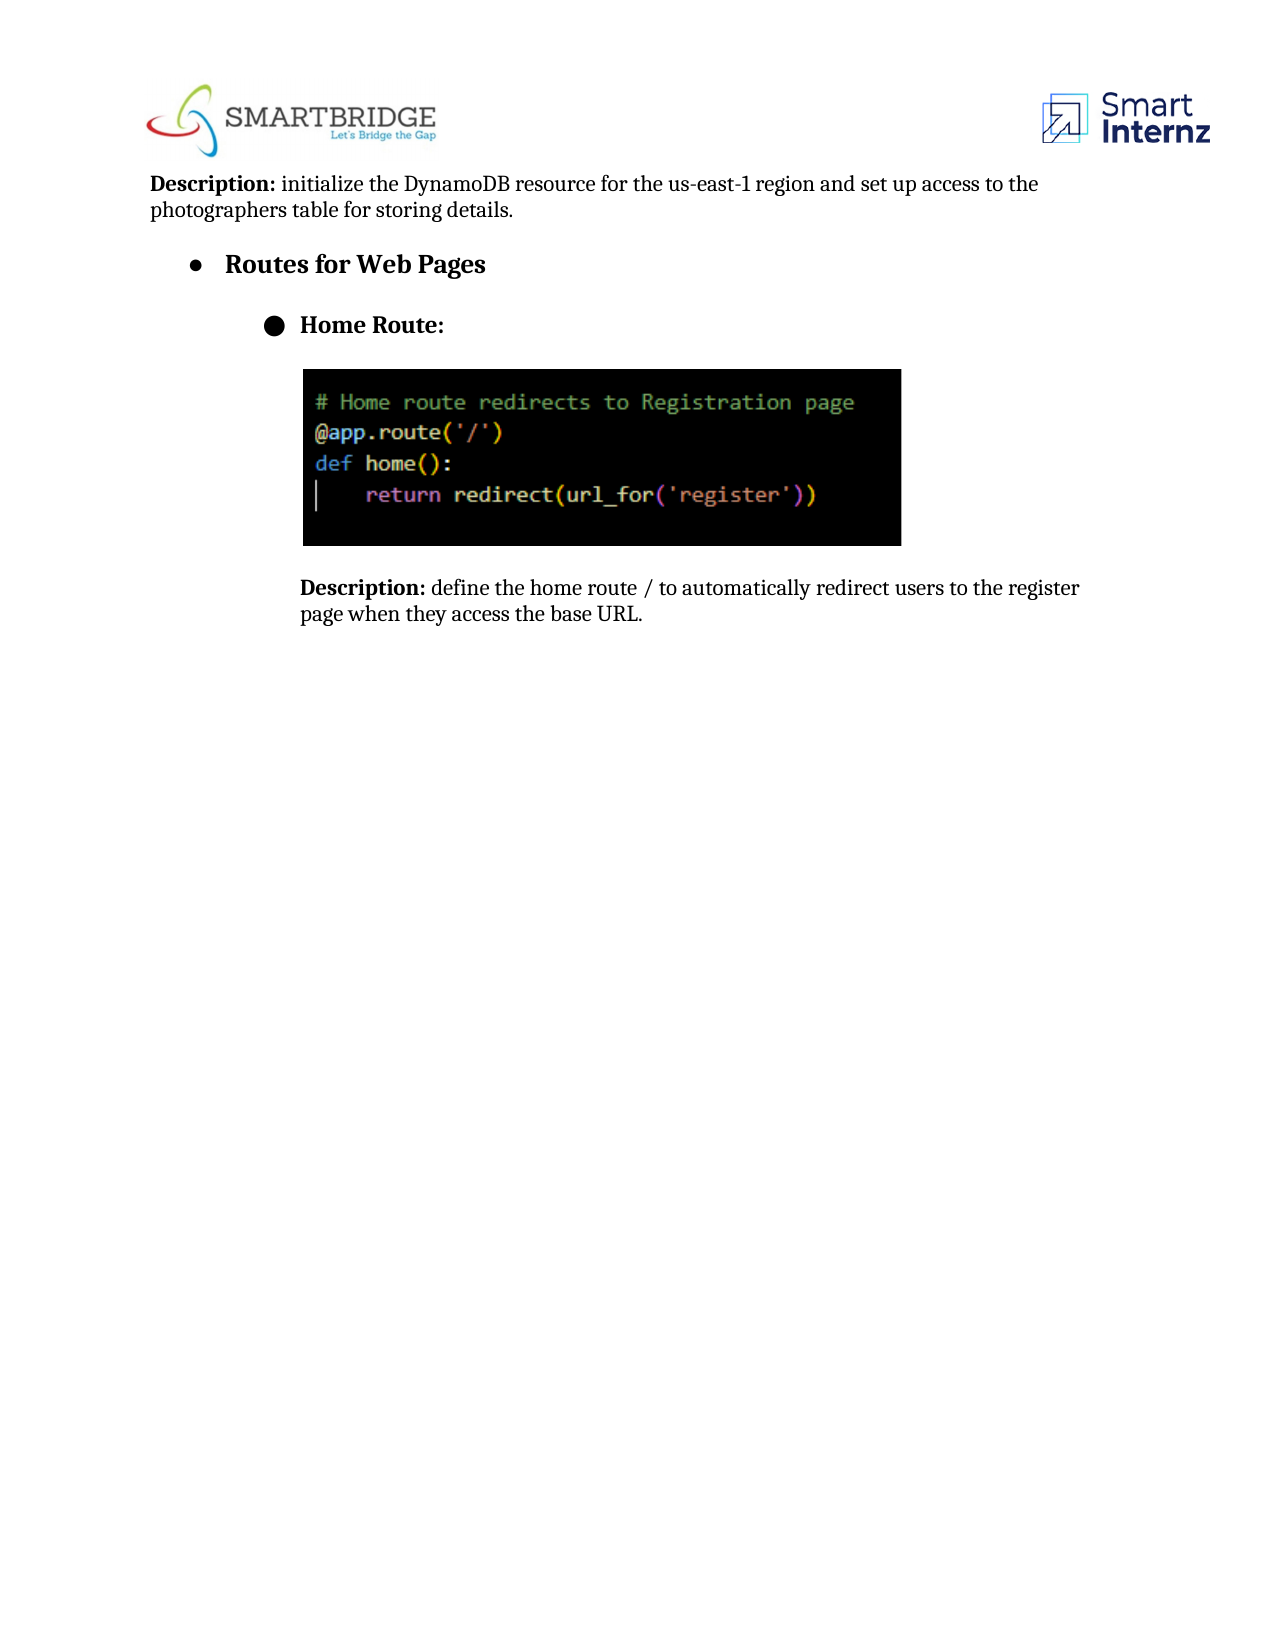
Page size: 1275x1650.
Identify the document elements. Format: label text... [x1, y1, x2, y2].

picture [303, 369, 902, 546]
subtitle Routes for Web Pages [187, 248, 1275, 281]
picture [1037, 92, 1214, 143]
picture [143, 78, 439, 161]
subtitle Home Route: [262, 304, 1275, 341]
text Description: initialize the DynamoDB resource for the us-east-1 region and set up access to the photographers table for storing details. [150, 171, 1123, 223]
